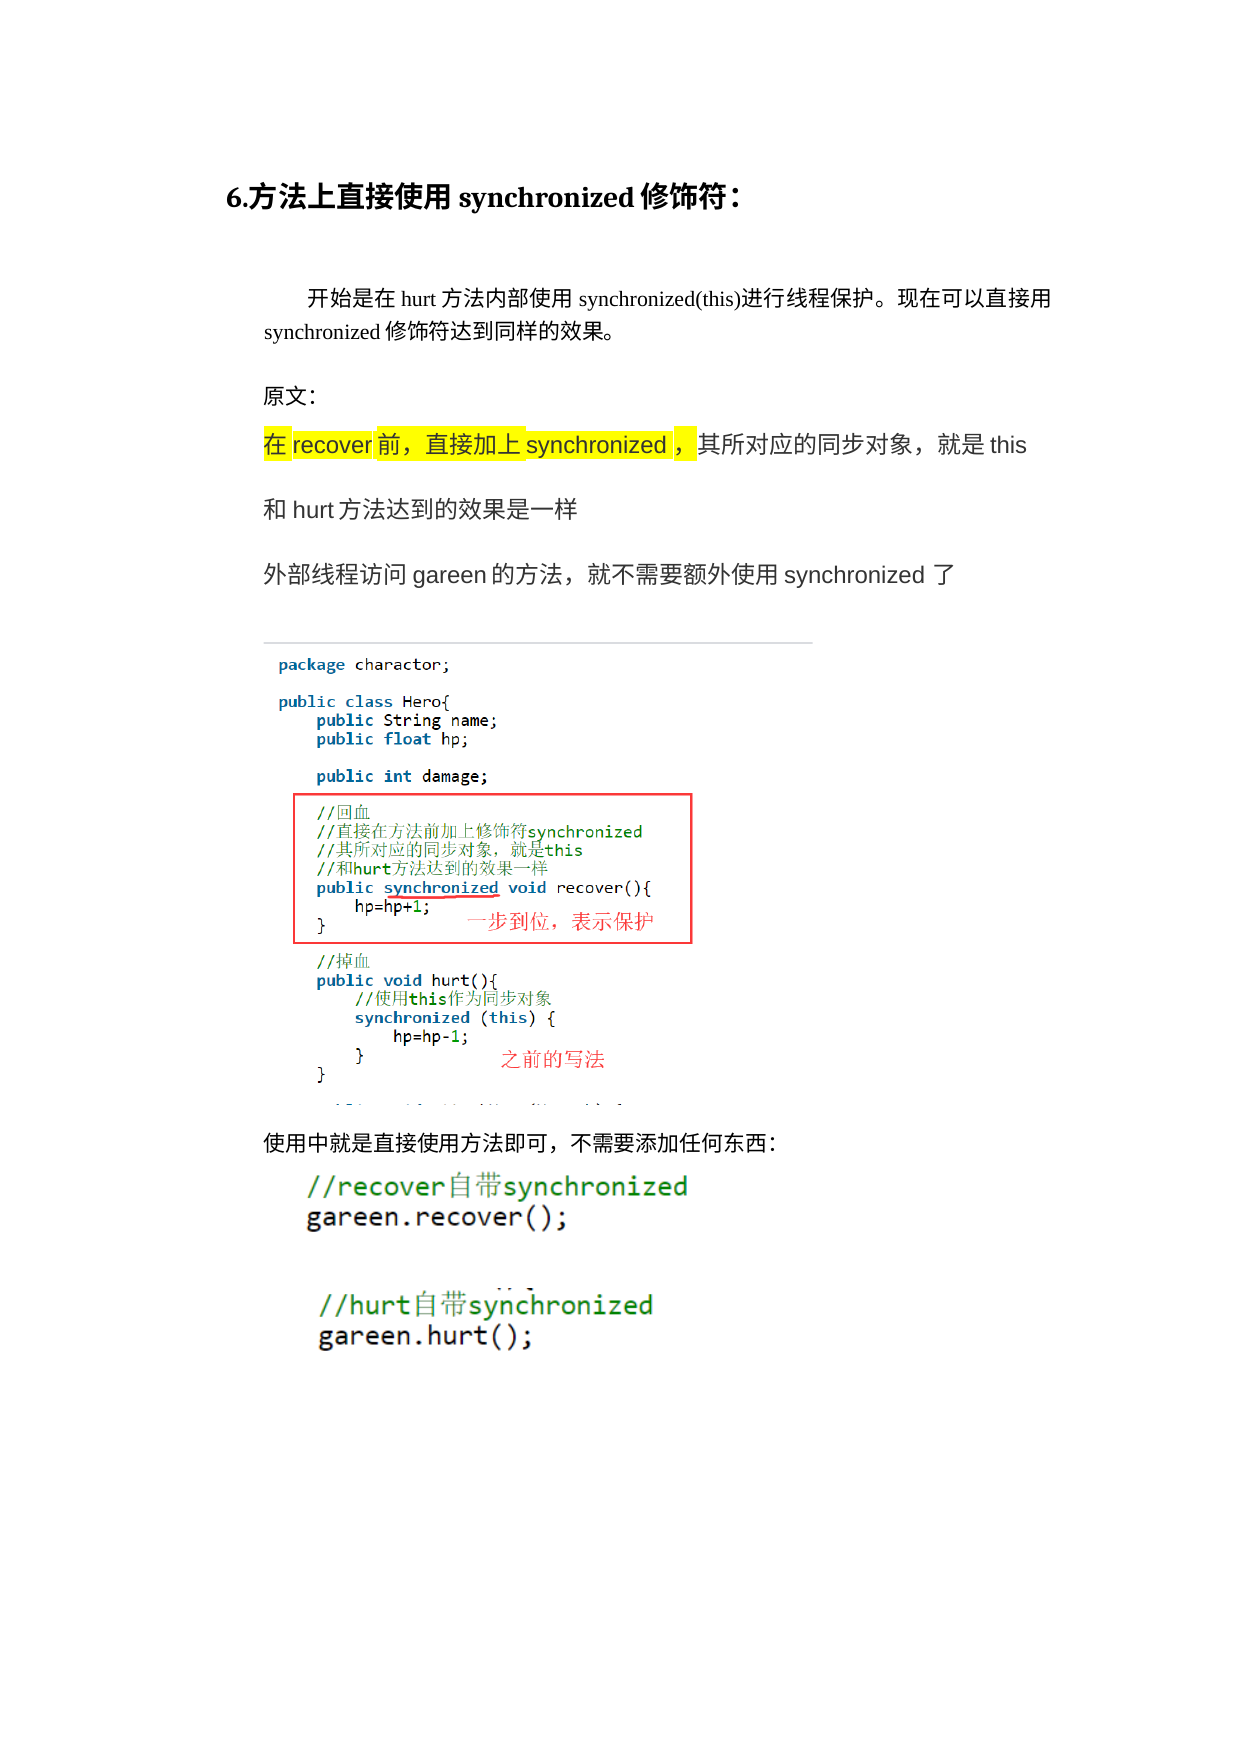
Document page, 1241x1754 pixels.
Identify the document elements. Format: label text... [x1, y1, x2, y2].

picture [263, 638, 813, 1105]
picture [285, 1288, 724, 1361]
list 原文： [264, 378, 1053, 411]
picture [263, 1158, 860, 1257]
list 开始是在hurt方法内部使用synchronized(this)进行线程保护。现在可以直接用synchronized修饰符达到同样的效果。 [264, 281, 1053, 346]
subtitle 6.方法上直接使用synchronized修饰符： [226, 162, 1053, 227]
list 使用中就是直接使用方法即可，不需要添加任何东西： [264, 1126, 1053, 1158]
list 在recover前，直接加上synchronized ，其所对应的同步对象，就是this 和hurt方法达到的效果是一样 外部线程访问gareen的方法，就不需要额外使用synchronized 了 [264, 411, 1053, 606]
